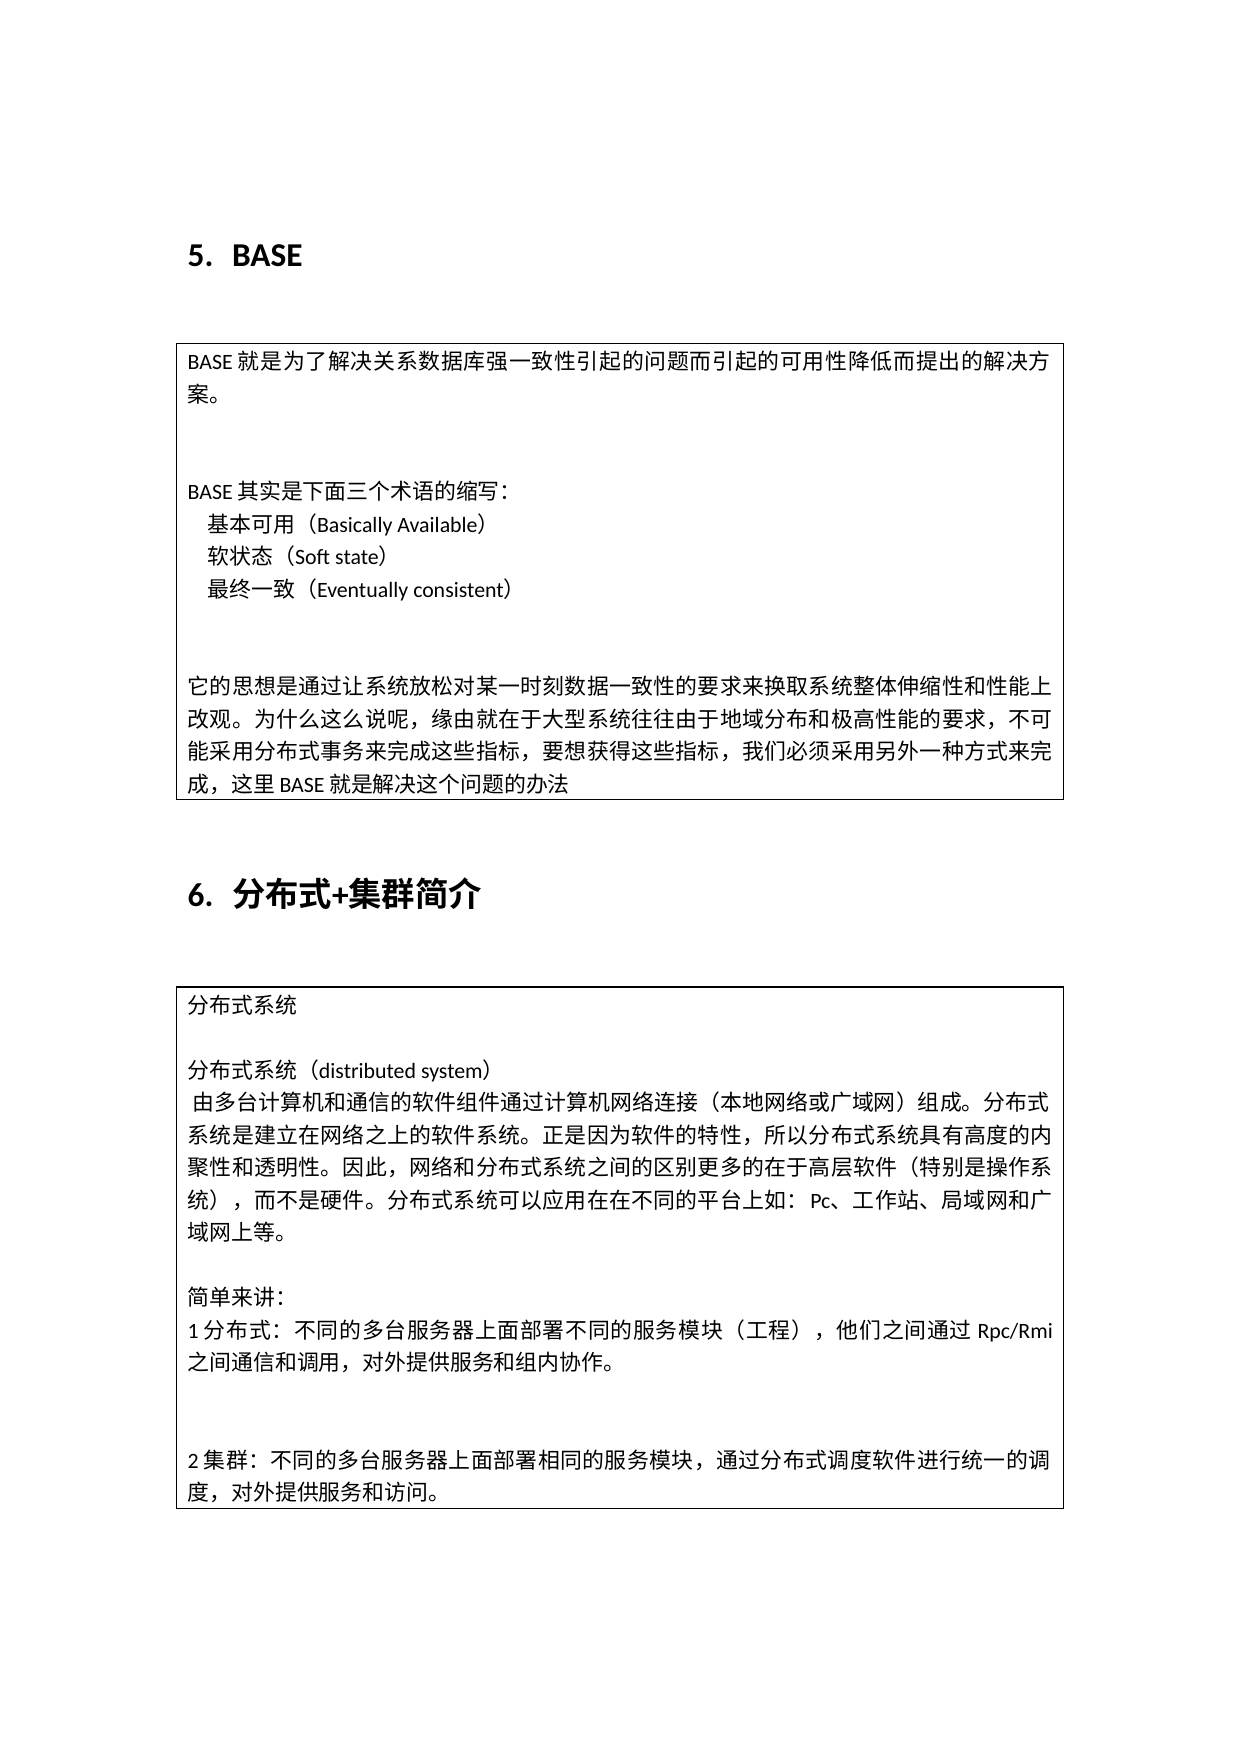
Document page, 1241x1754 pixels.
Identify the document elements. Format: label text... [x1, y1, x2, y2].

subtitle BASE [187, 222, 1053, 287]
table_header BASE就是为了解决关系数据库强一致性引起的问题而引起的可用性降低而提出的解决方案。 BASE其实是下面三个术语的缩写： 基本可用（Basically Available） 软状态（Soft state） 最终一致（Eventually consistent） 它的思想是通过让系统放松对某一时刻数据一致性的要求来换取系统整体伸缩性和性能上改观。为什么这么说呢，缘由就在于大型系统往往由于地域分布和极高性能的要求，不可能采用分布式事务来完成这些指标，要想获得这些指标，我们必须采用另外一种方式来完成，这里BASE就是解决这个问题的办法 [177, 344, 1063, 799]
subtitle 分布式+集群简介 [187, 859, 1053, 924]
table_header 分布式系统 分布式系统（distributed system） 由多台计算机和通信的软件组件通过计算机网络连接（本地网络或广域网）组成。分布式系统是建立在网络之上的软件系统。正是因为软件的特性，所以分布式系统具有高度的内聚性和透明性。因此，网络和分布式系统之间的区别更多的在于高层软件（特别是操作系统），而不是硬件。分布式系统可以应用在在不同的平台上如：Pc、工作站、局域网和广域网上等。 简单来讲： 1分布式：不同的多台服务器上面部署不同的服务模块（工程），他们之间通过Rpc/Rmi之间通信和调用，对外提供服务和组内协作。 2集群：不同的多台服务器上面部署相同的服务模块，通过分布式调度软件进行统一的调度，对外提供服务和访问。 [177, 988, 1063, 1507]
